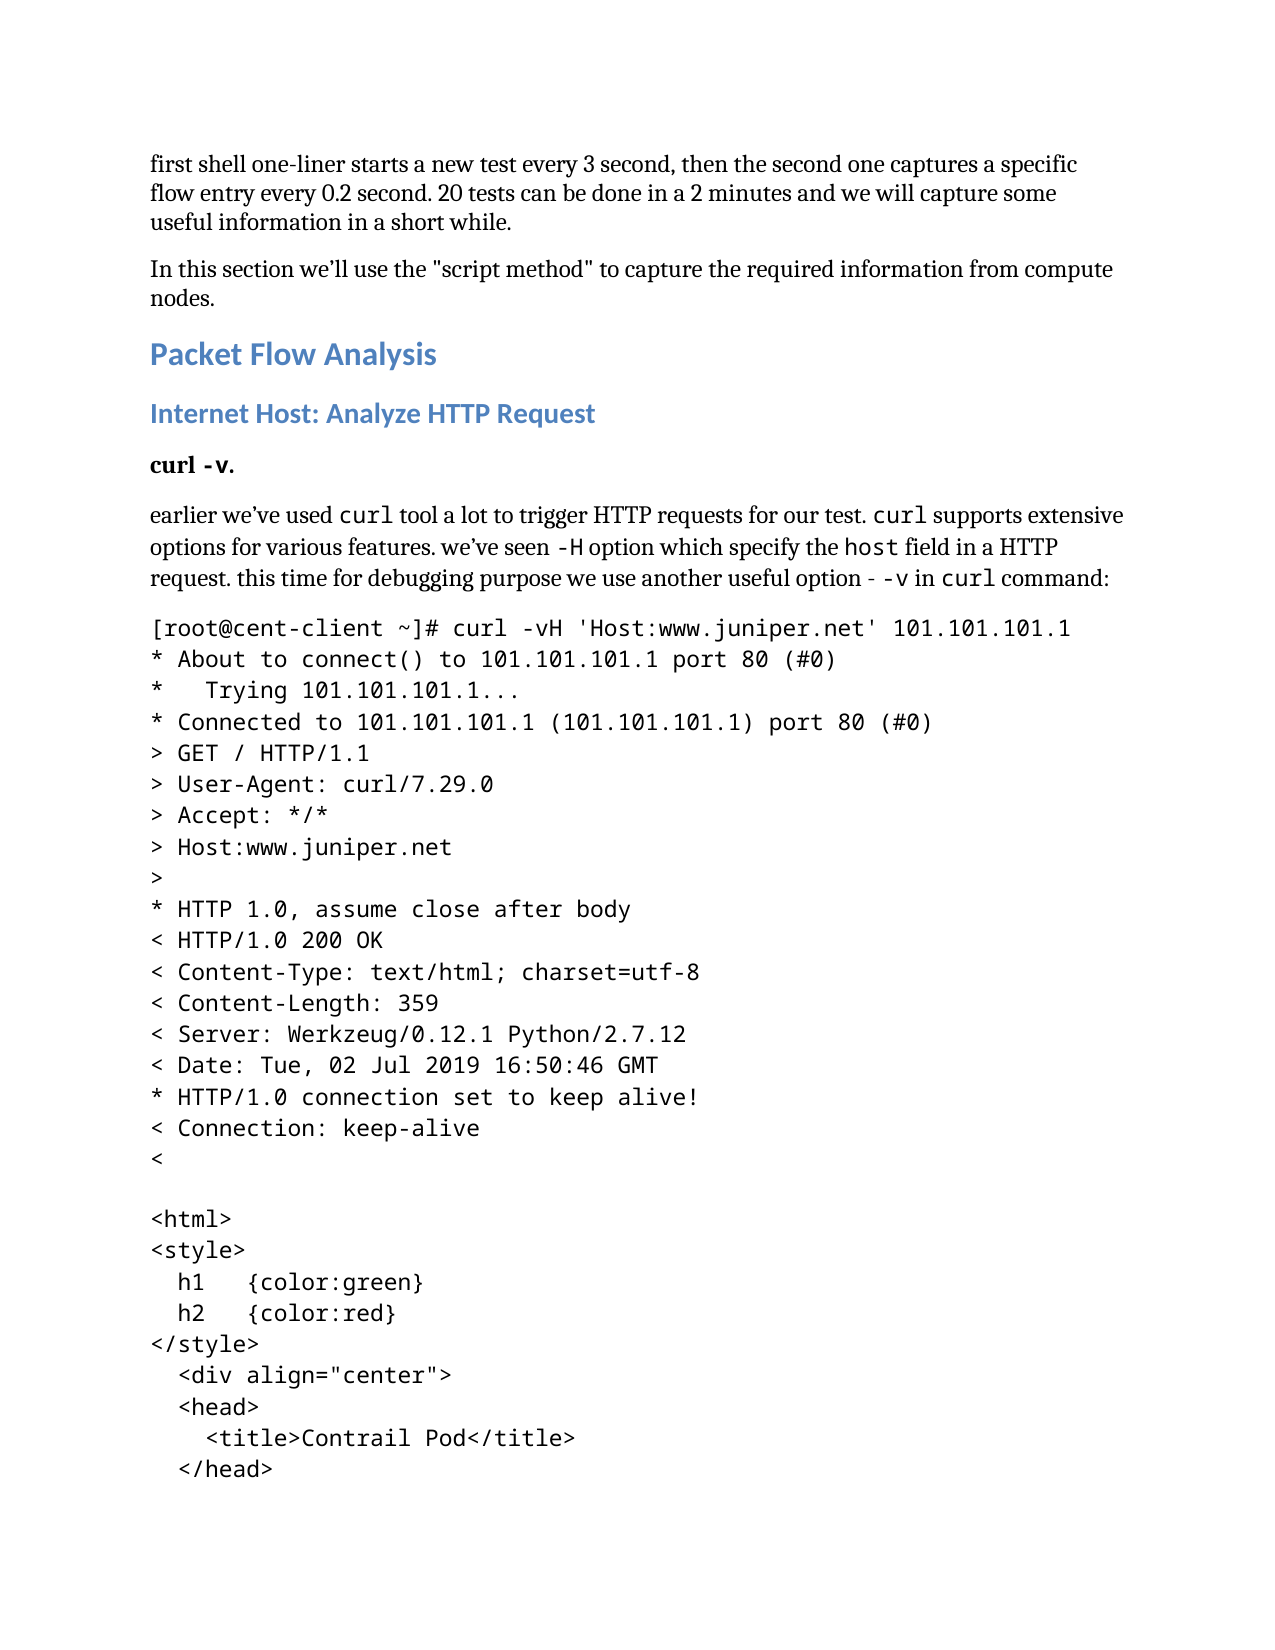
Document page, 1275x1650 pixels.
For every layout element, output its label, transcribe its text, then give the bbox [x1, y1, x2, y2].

text In this section we’ll use the "script method" to capture the required information from compute nodes. [150, 255, 1125, 312]
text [150, 612, 1125, 1484]
subtitle Internet Host: Analyze HTTP Request [150, 395, 1125, 431]
text first shell one-liner starts a new test every 3 second, then the second one captures a specific flow entry every 0.2 second. 20 tests can be done in a 2 minutes and we will capture some useful information in a short while. [150, 150, 1125, 236]
subtitle Packet Flow Analysis [150, 333, 1125, 374]
text earlier we’ve used curl tool a lot to trigger HTTP requests for our test. curl supports extensive options for various features. we’ve seen -H option which specify the host field in a HTTP request. this time for debugging purpose we use another useful option - -v in curl command: [150, 499, 1125, 593]
text curl -v. [150, 449, 1125, 481]
